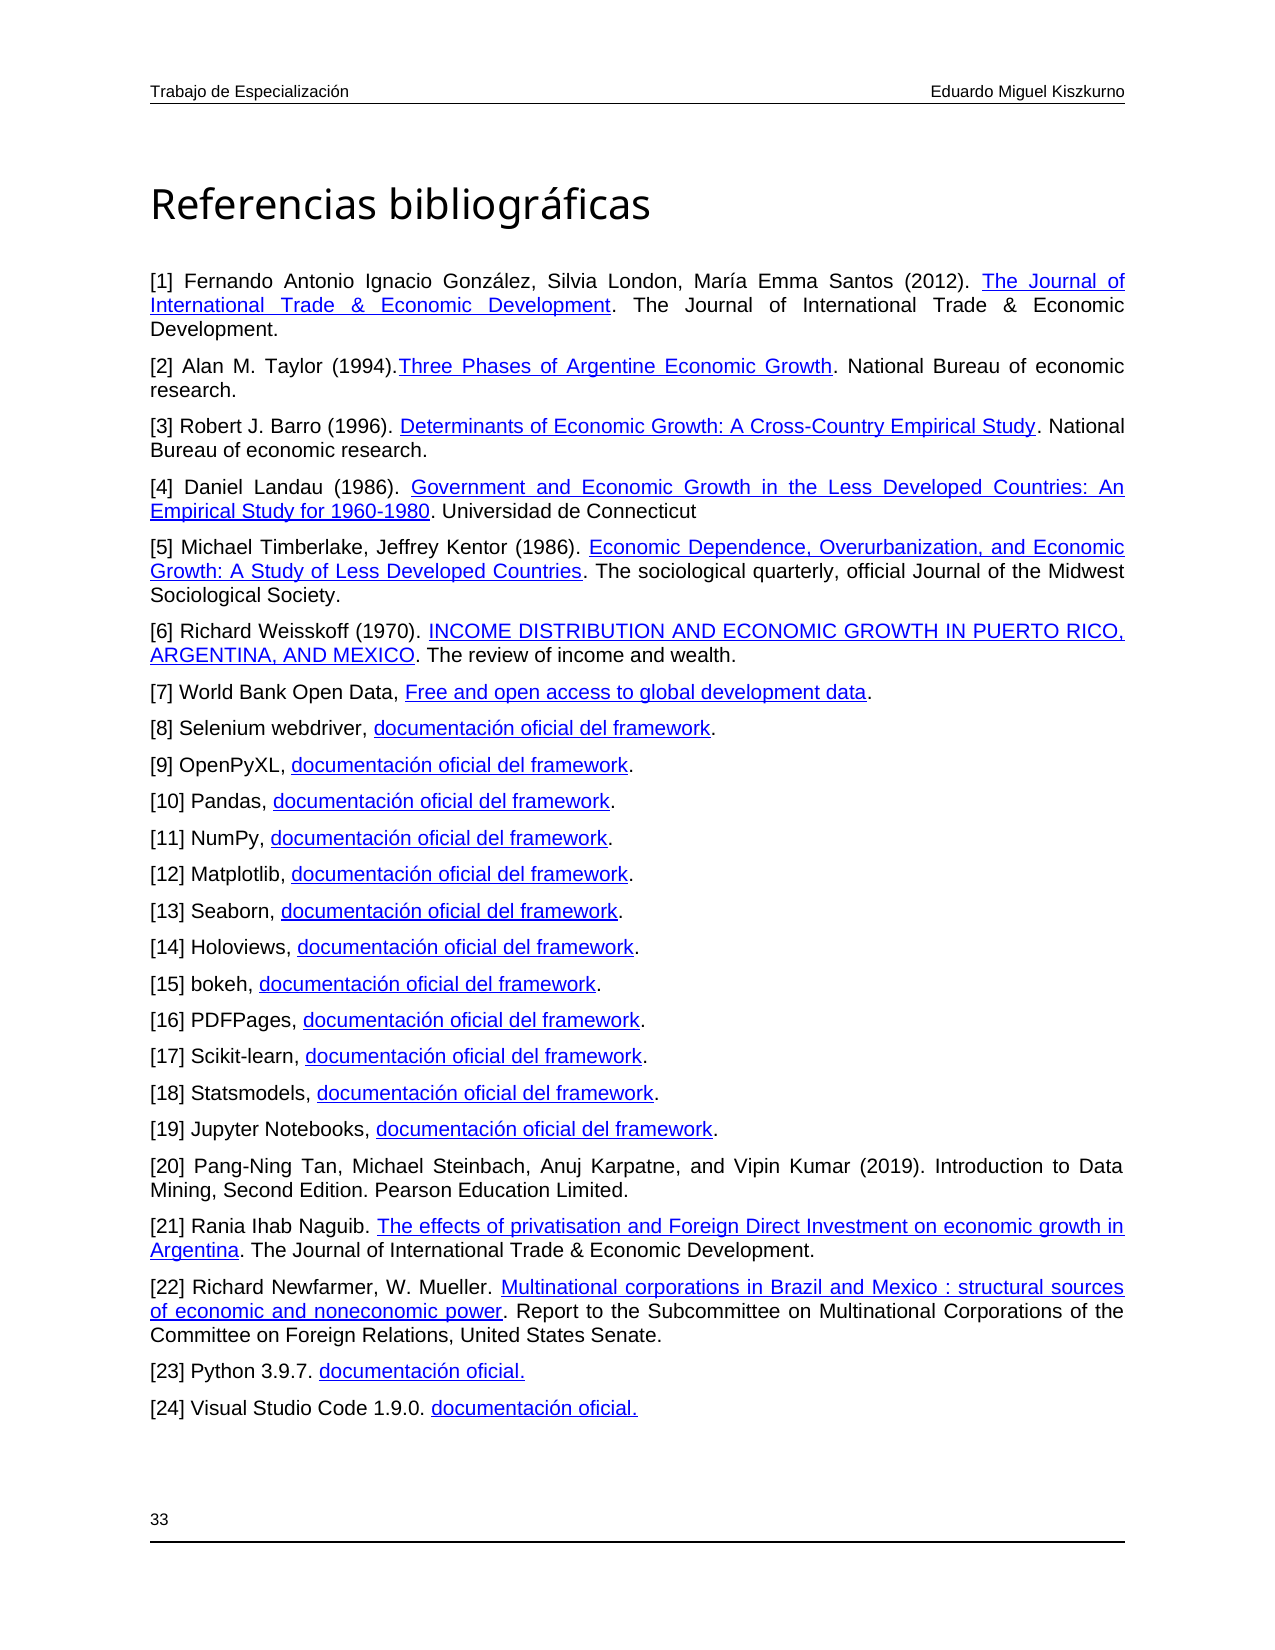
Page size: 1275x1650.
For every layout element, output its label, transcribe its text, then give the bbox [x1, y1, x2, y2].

text [7] World Bank Open Data, Free and open access to global development data. [150, 680, 1125, 704]
text [18] Statsmodels, documentación oficial del framework. [150, 1081, 1125, 1105]
text [21] Rania Ihab Naguib. The effects of privatisation and Foreign Direct Investment on economic growth in Argentina. The Journal of International Trade & Economic Development. [150, 1214, 1125, 1262]
text [13] Seaborn, documentación oficial del framework. [150, 898, 1125, 922]
text [12] Matplotlib, documentación oficial del framework. [150, 862, 1125, 886]
subtitle Referencias bibliográficas [150, 175, 1125, 232]
text [16] PDFPages, documentación oficial del framework. [150, 1008, 1125, 1032]
text [24] Visual Studio Code 1.9.0. documentación oficial. [150, 1395, 1125, 1419]
text [23] Python 3.9.7. documentación oficial. [150, 1359, 1125, 1383]
text [8] Selenium webdriver, documentación oficial del framework. [150, 716, 1125, 740]
text [6] Richard Weisskoff (1970). INCOME DISTRIBUTION AND ECONOMIC GROWTH IN PUERTO RICO, ARGENTINA, AND MEXICO. The review of income and wealth. [150, 619, 1125, 667]
text [4] Daniel Landau (1986). Government and Economic Growth in the Less Developed Countries: An Empirical Study for 1960-1980. Universidad de Connecticut [150, 474, 1125, 522]
text [2] Alan M. Taylor (1994).Three Phases of Argentine Economic Growth. National Bureau of economic research. [150, 354, 1125, 402]
text [10] Pandas, documentación oficial del framework. [150, 789, 1125, 813]
text [9] OpenPyXL, documentación oficial del framework. [150, 753, 1125, 777]
text [5] Michael Timberlake, Jeffrey Kentor (1986). Economic Dependence, Overurbanization, and Economic Growth: A Study of Less Developed Countries. The sociological quarterly, official Journal of the Midwest Sociological Society. [150, 535, 1125, 607]
text [17] Scikit-learn, documentación oficial del framework. [150, 1044, 1125, 1068]
text [14] Holoviews, documentación oficial del framework. [150, 935, 1125, 959]
text [1] Fernando Antonio Ignacio González, Silvia London, María Emma Santos (2012). The Journal of International Trade & Economic Development. The Journal of International Trade & Economic Development. [150, 269, 1125, 341]
text [20] Pang-Ning Tan, Michael Steinbach, Anuj Karpatne, and Vipin Kumar (2019). Introduction to Data Mining, Second Edition. Pearson Education Limited. [150, 1154, 1125, 1202]
text [22] Richard Newfarmer, W. Mueller. Multinational corporations in Brazil and Mexico : structural sources of economic and noneconomic power. Report to the Subcommittee on Multinational Corporations of the Committee on Foreign Relations, United States Senate. [150, 1274, 1125, 1346]
text [3] Robert J. Barro (1996). Determinants of Economic Growth: A Cross-Country Empirical Study. National Bureau of economic research. [150, 414, 1125, 462]
text [19] Jupyter Notebooks, documentación oficial del framework. [150, 1117, 1125, 1141]
text [11] NumPy, documentación oficial del framework. [150, 826, 1125, 849]
text [15] bokeh, documentación oficial del framework. [150, 971, 1125, 995]
